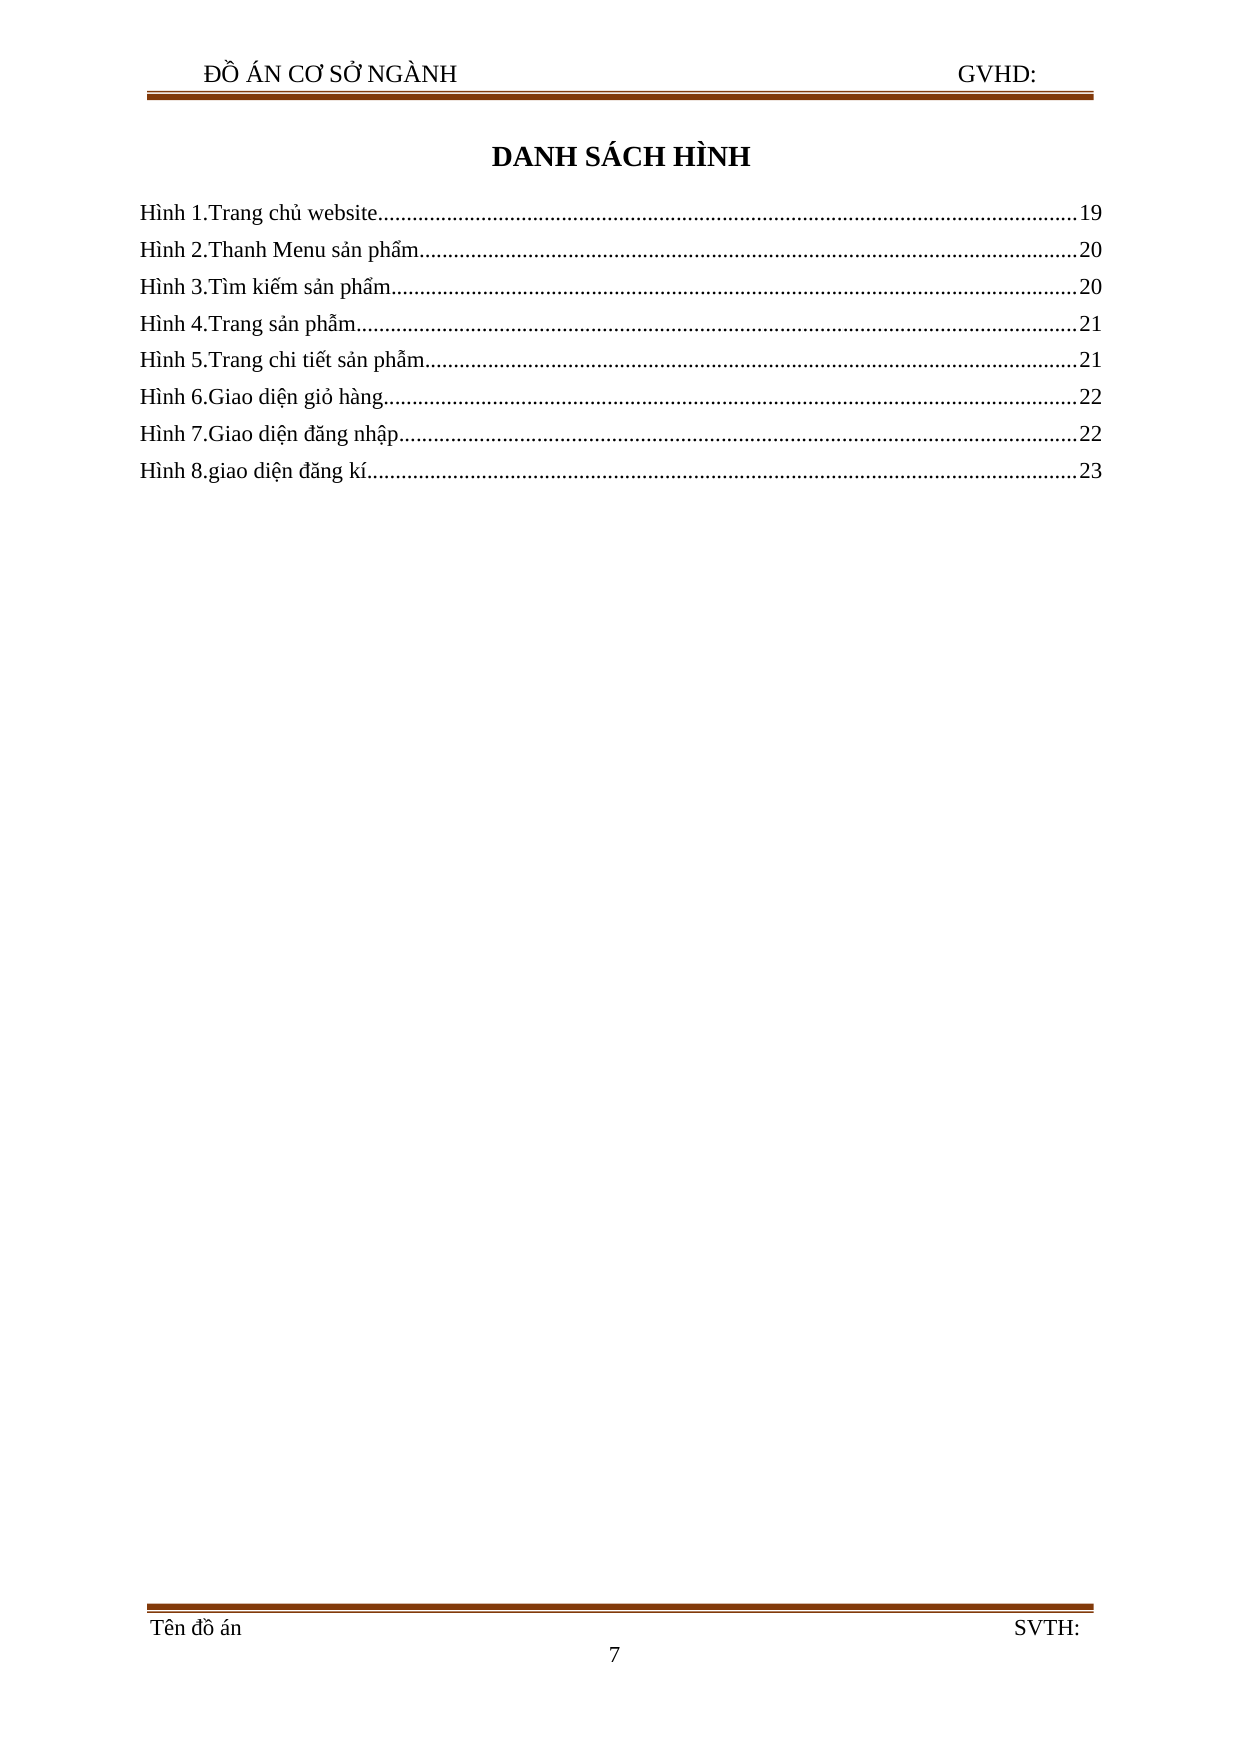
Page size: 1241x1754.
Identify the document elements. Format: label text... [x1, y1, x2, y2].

text DANH SÁCH HÌNH [139, 139, 1103, 173]
text Hình 3.Tìm kiếm sản phẩm 20 [139, 273, 1103, 299]
text Hình 1.Trang chủ website 19 [139, 199, 1103, 226]
text Hình 4.Trang sản phẫm 21 [139, 310, 1103, 336]
text Hình 2.Thanh Menu sản phẩm 20 [139, 236, 1103, 263]
text Hình 5.Trang chi tiết sản phẫm 21 [139, 347, 1103, 373]
text Hình 8.giao diện đăng kí 23 [139, 457, 1103, 483]
text Hình 7.Giao diện đăng nhập 22 [139, 420, 1103, 446]
text Hình 6.Giao diện giỏ hàng 22 [139, 383, 1103, 410]
